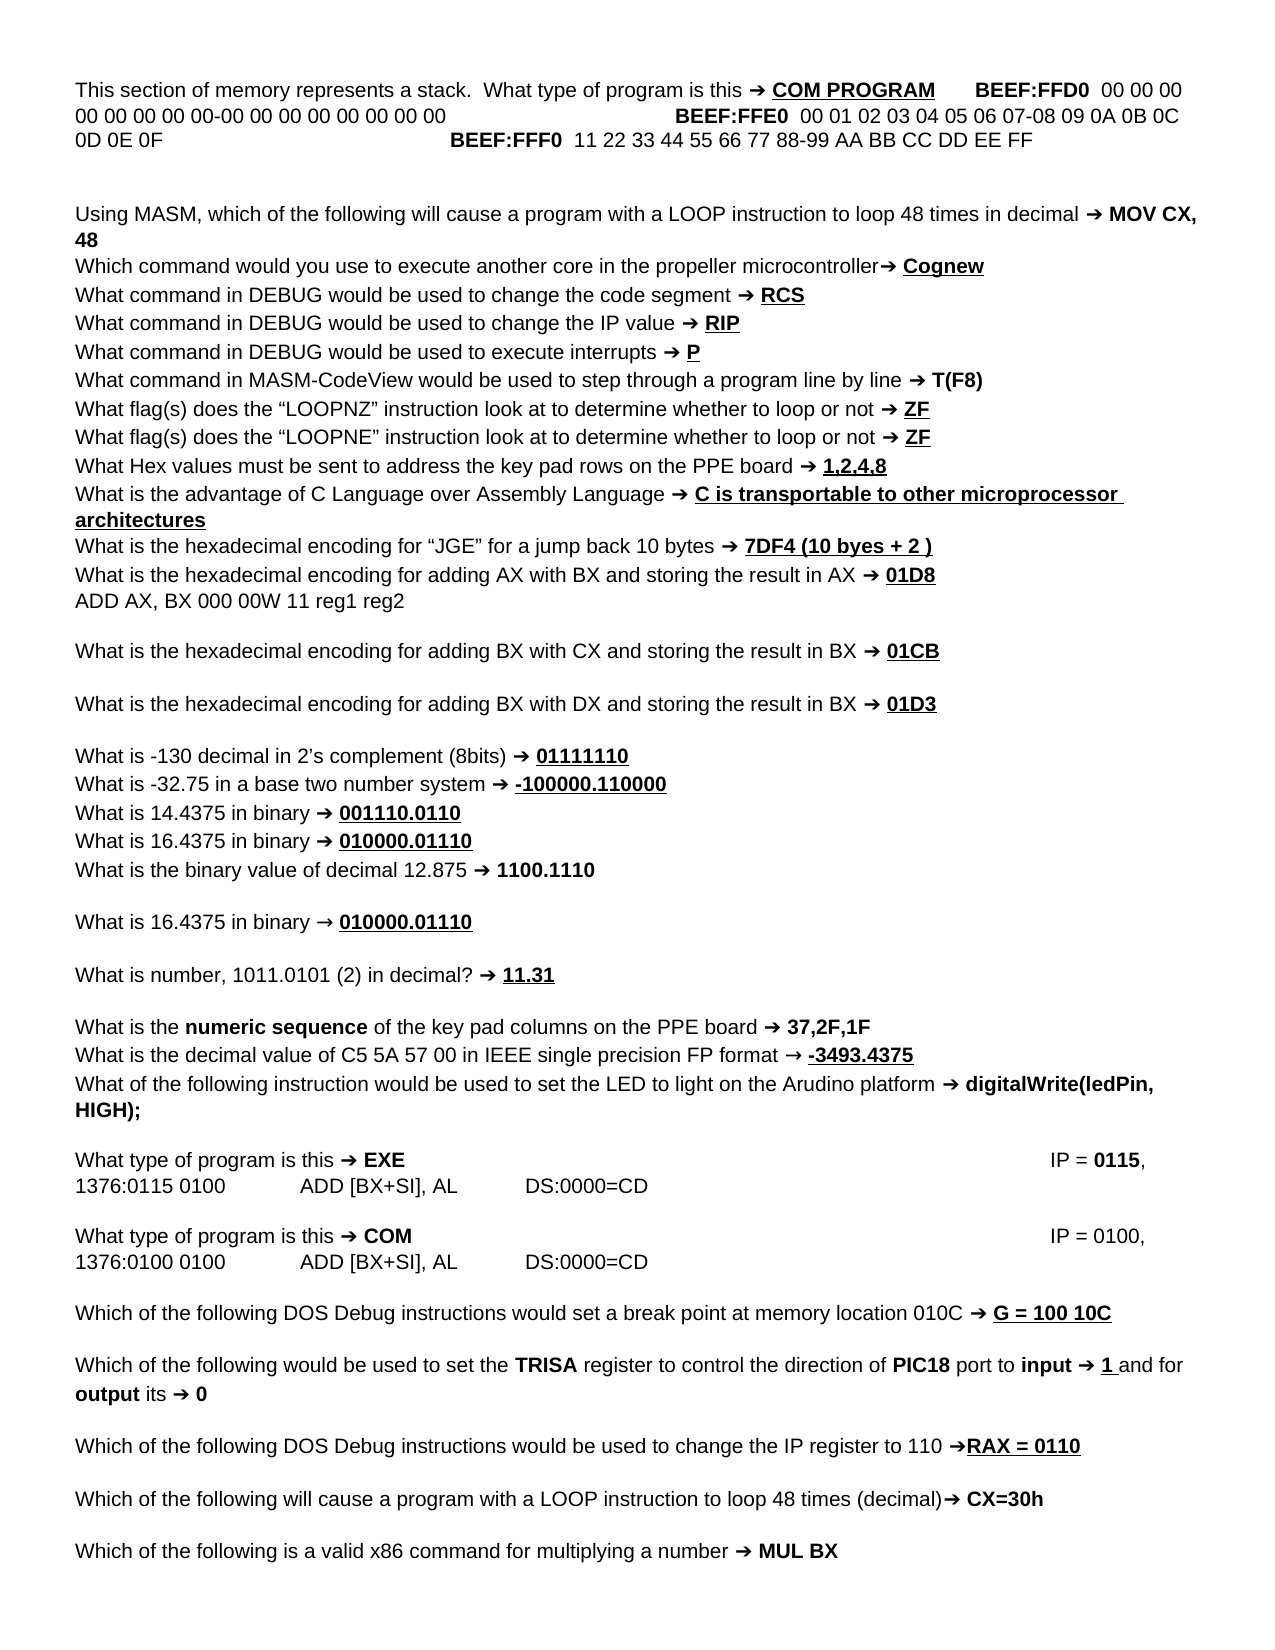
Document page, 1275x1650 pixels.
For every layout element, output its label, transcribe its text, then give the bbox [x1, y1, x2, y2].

text What command in DEBUG would be used to change the code segment ➔ RCS [75, 280, 1200, 308]
text What command in DEBUG would be used to change the IP value ➔ RIP [75, 308, 1200, 337]
text What is the numeric sequence of the key pad columns on the PPE board ➔ 37,2F,1F [75, 1012, 1200, 1041]
text This section of memory represents a stack. What type of program is this ➔ COM PROGRAM BEEF:FFD0 00 00 00 00 00 00 00 00-00 00 00 00 00 00 00 00 BEEF:FFE0 00 01 02 03 04 05 06 07-08 09 0A 0B 0C 0D 0E 0F BEEF:FFF0 11 22 33 44 55 66 77 88-99 AA BB CC DD EE FF [75, 75, 1200, 151]
text What Hex values must be sent to address the key pad rows on the PPE board ➔ 1,2,4,8 [75, 451, 1200, 479]
text What command in MASM-CodeView would be used to step through a program line by line ➔ T(F8) [75, 365, 1200, 394]
text What is the binary value of decimal 12.875 ➔ 1100.1110 [75, 855, 1200, 883]
text What is the hexadecimal encoding for adding BX with CX and storing the result in BX ➔ 01CB [75, 636, 1200, 665]
text What flag(s) does the “LOOPNZ” instruction look at to determine whether to loop or not ➔ ZF [75, 394, 1200, 422]
text Which of the following would be used to set the TRISA register to control the direction of PIC18 port to input ➔ 1 and for output its ➔ 0 [75, 1350, 1200, 1407]
text ADD AX, BX 000 00W 11 reg1 reg2 [75, 588, 1200, 612]
text What is the hexadecimal encoding for adding BX with DX and storing the result in BX ➔ 01D3 [75, 689, 1200, 717]
text What is the decimal value of C5 5A 57 00 in IEEE single precision FP format → -3493.4375 [75, 1041, 1200, 1069]
text What is the hexadecimal encoding for adding AX with BX and storing the result in AX ➔ 01D8 [75, 560, 1200, 588]
text Using MASM, which of the following will cause a program with a LOOP instruction to loop 48 times in decimal ➔ MOV CX, 48 [75, 199, 1200, 252]
text What is number, 1011.0101 (2) in decimal? ➔ 11.31 [75, 960, 1200, 988]
text What is 16.4375 in binary → 010000.01110 [75, 907, 1200, 936]
text Which command would you use to execute another core in the propeller microcontroller➔ Cognew [75, 252, 1200, 280]
text What type of program is this ➔ COM IP = 0100, 1376:0100 0100 ADD [BX+SI], AL DS:0000=CD [75, 1222, 1200, 1274]
text What of the following instruction would be used to set the LED to light on the Arudino platform ➔ digitalWrite(ledPin, HIGH); [75, 1069, 1200, 1121]
text What command in DEBUG would be used to execute interrupts ➔ P [75, 337, 1200, 365]
text What is 14.4375 in binary ➔ 001110.0110 [75, 798, 1200, 826]
text What type of program is this ➔ EXE IP = 0115, 1376:0115 0100 ADD [BX+SI], AL DS:0000=CD [75, 1145, 1200, 1198]
text What is 16.4375 in binary ➔ 010000.01110 [75, 826, 1200, 855]
text What is the hexadecimal encoding for “JGE” for a jump back 10 bytes ➔ 7DF4 (10 byes + 2 ) [75, 532, 1200, 560]
text What is the advantage of C Language over Assembly Language ➔ C is transportable to other microprocessor architectures [75, 479, 1200, 532]
text Which of the following is a valid x86 command for multiplying a number ➔ MUL BX [75, 1536, 1200, 1564]
text What is -130 decimal in 2’s complement (8bits) ➔ 01111110 [75, 741, 1200, 769]
text What flag(s) does the “LOOPNE” instruction look at to determine whether to loop or not ➔ ZF [75, 422, 1200, 451]
text Which of the following will cause a program with a LOOP instruction to loop 48 times (decimal)➔ CX=30h [75, 1484, 1200, 1512]
text What is -32.75 in a base two number system ➔ -100000.110000 [75, 769, 1200, 798]
text Which of the following DOS Debug instructions would be used to change the IP register to 110 ➔RAX = 0110 [75, 1431, 1200, 1460]
text Which of the following DOS Debug instructions would set a break point at memory location 010C ➔ G = 100 10C [75, 1298, 1200, 1326]
